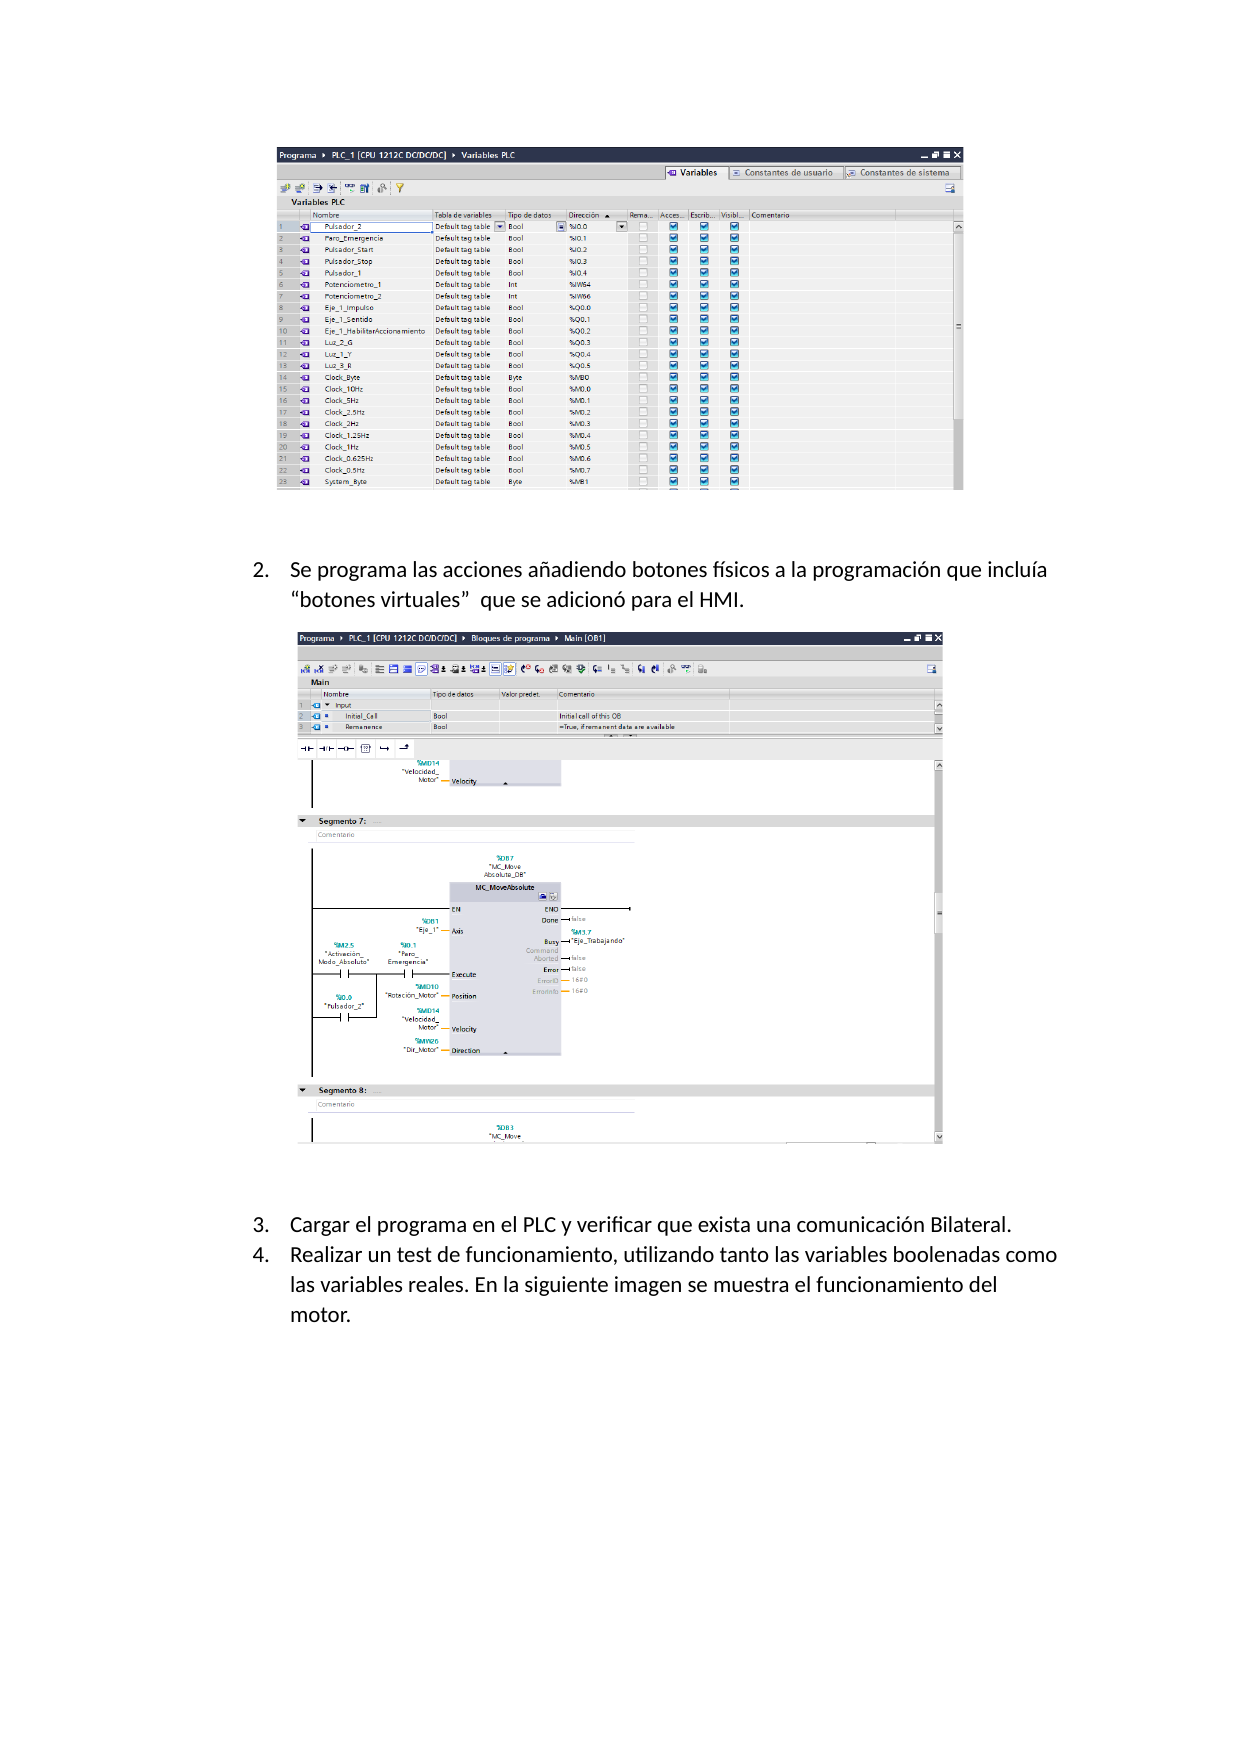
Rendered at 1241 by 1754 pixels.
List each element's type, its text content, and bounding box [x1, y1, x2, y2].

picture [297, 632, 943, 1144]
picture [276, 147, 964, 490]
list Realizar un test de funcionamiento, utilizando tanto las variables boolenadas como las variables reales. En la siguiente imagen se muestra el funcionamiento del motor. [252, 1240, 1063, 1328]
list Se programa las acciones añadiendo botones físicos a la programación que incluía “botones virtuales” que se adicionó para el HMI. [252, 555, 1063, 613]
list Cargar el programa en el PLC y verificar que exista una comunicación Bilateral. [252, 1210, 1063, 1238]
